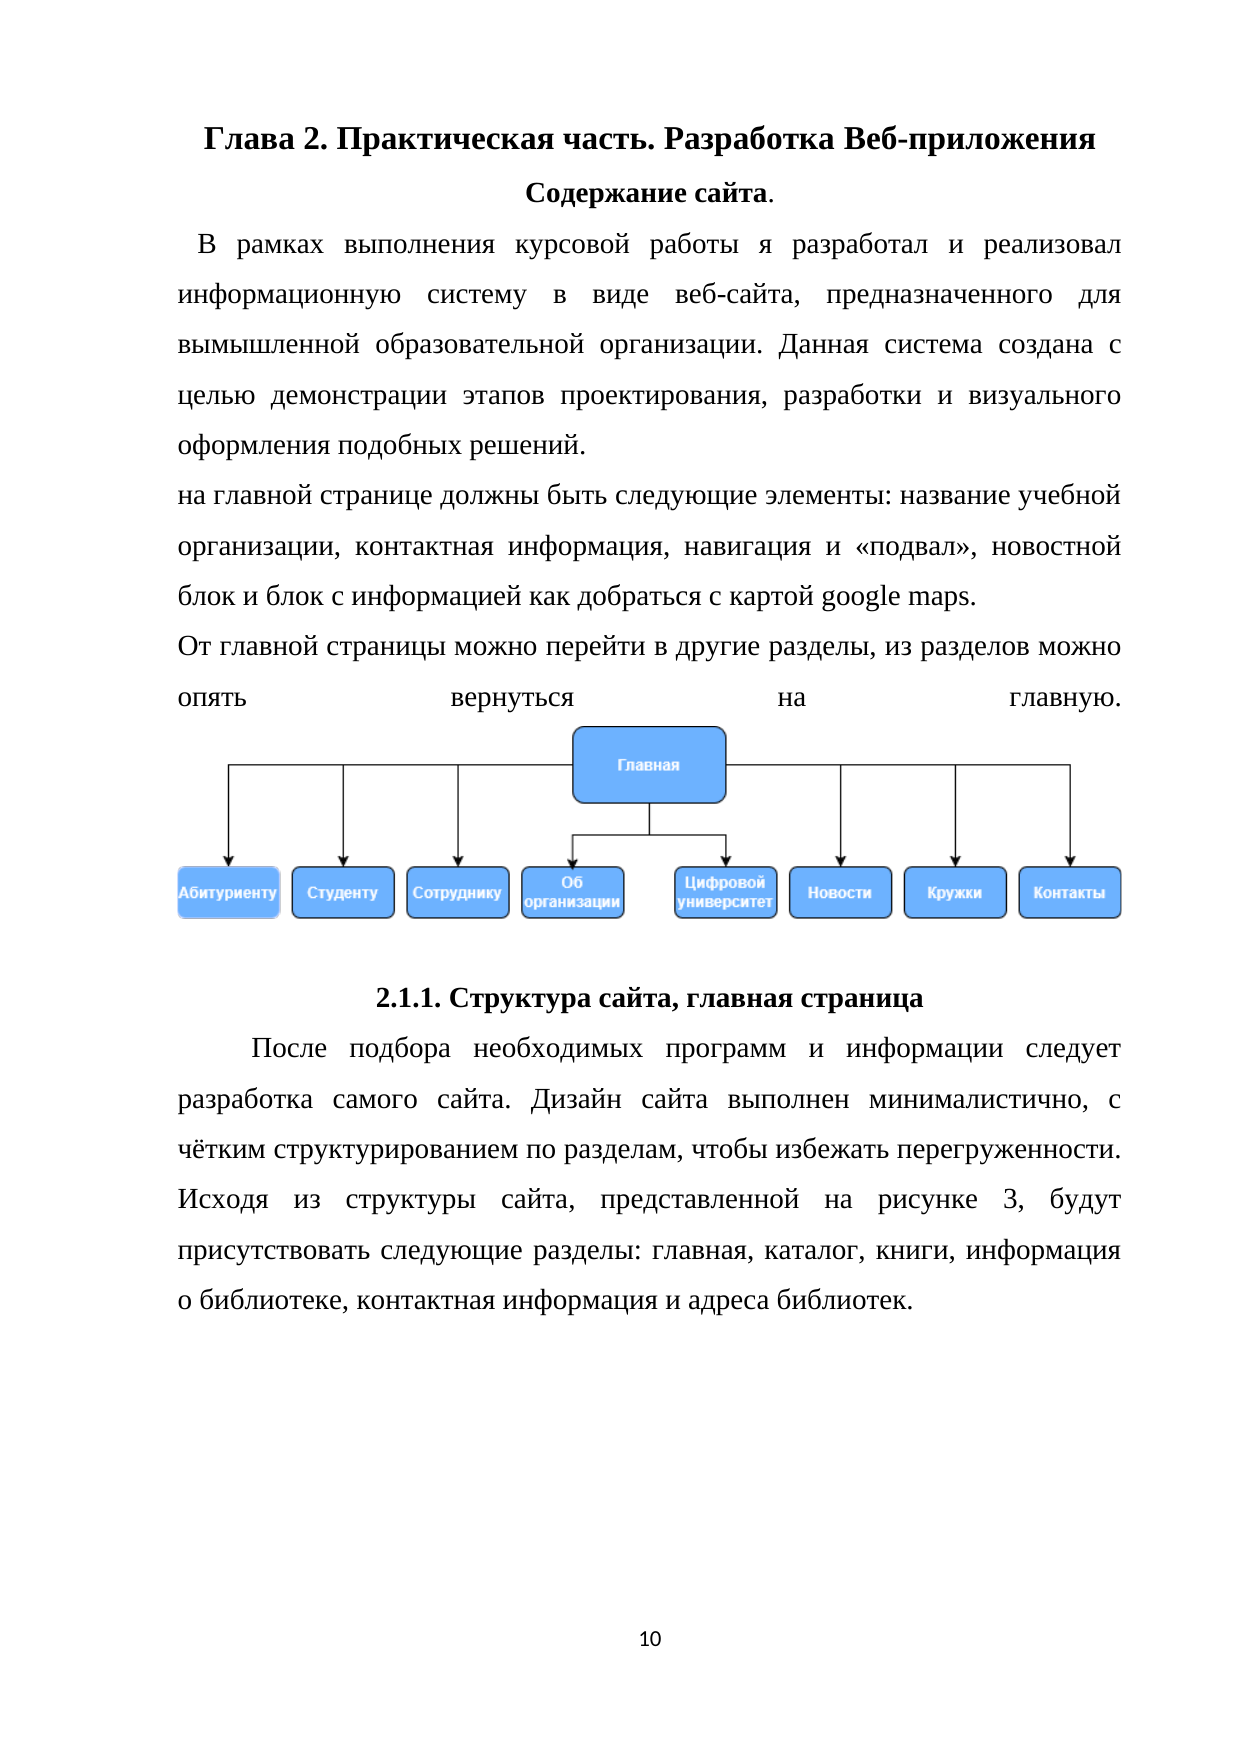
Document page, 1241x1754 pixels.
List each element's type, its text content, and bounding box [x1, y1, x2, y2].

text на главной странице должны быть следующие элементы: название учебной организации, контактная информация, навигация и «подвал», новостной блок и блок c информацией как добраться с картой google maps. [177, 477, 1122, 612]
text Содержание сайта. [177, 176, 1122, 209]
text От главной страницы можно перейти в другие разделы, из разделов можно опять вернуться на главную. [177, 628, 1122, 726]
subtitle Глава 2. Практическая часть. Разработка Веб-приложения [177, 118, 1122, 156]
text После подбора необходимых программ и информации следует разработка самого сайта. Дизайн сайта выполнен минималистично, с чётким структурированием по разделам, чтобы избежать перегруженности. Исходя из структуры сайта, представленной на рисунке 3, будут присутствовать следующие разделы: главная, каталог, книги, информация о библиотеке, контактная информация и адреса библиотек. [177, 1031, 1122, 1316]
subtitle 2.1.1. Структура сайта, главная страница [177, 980, 1122, 1014]
text В рамках выполнения курсовой работы я разработал и реализовал информационную систему в виде веб-сайта, предназначенного для вымышленной образовательной организации. Данная система создана с целью демонстрации этапов проектирования, разработки и визуального оформления подобных решений. [177, 226, 1122, 461]
picture [177, 726, 1122, 920]
